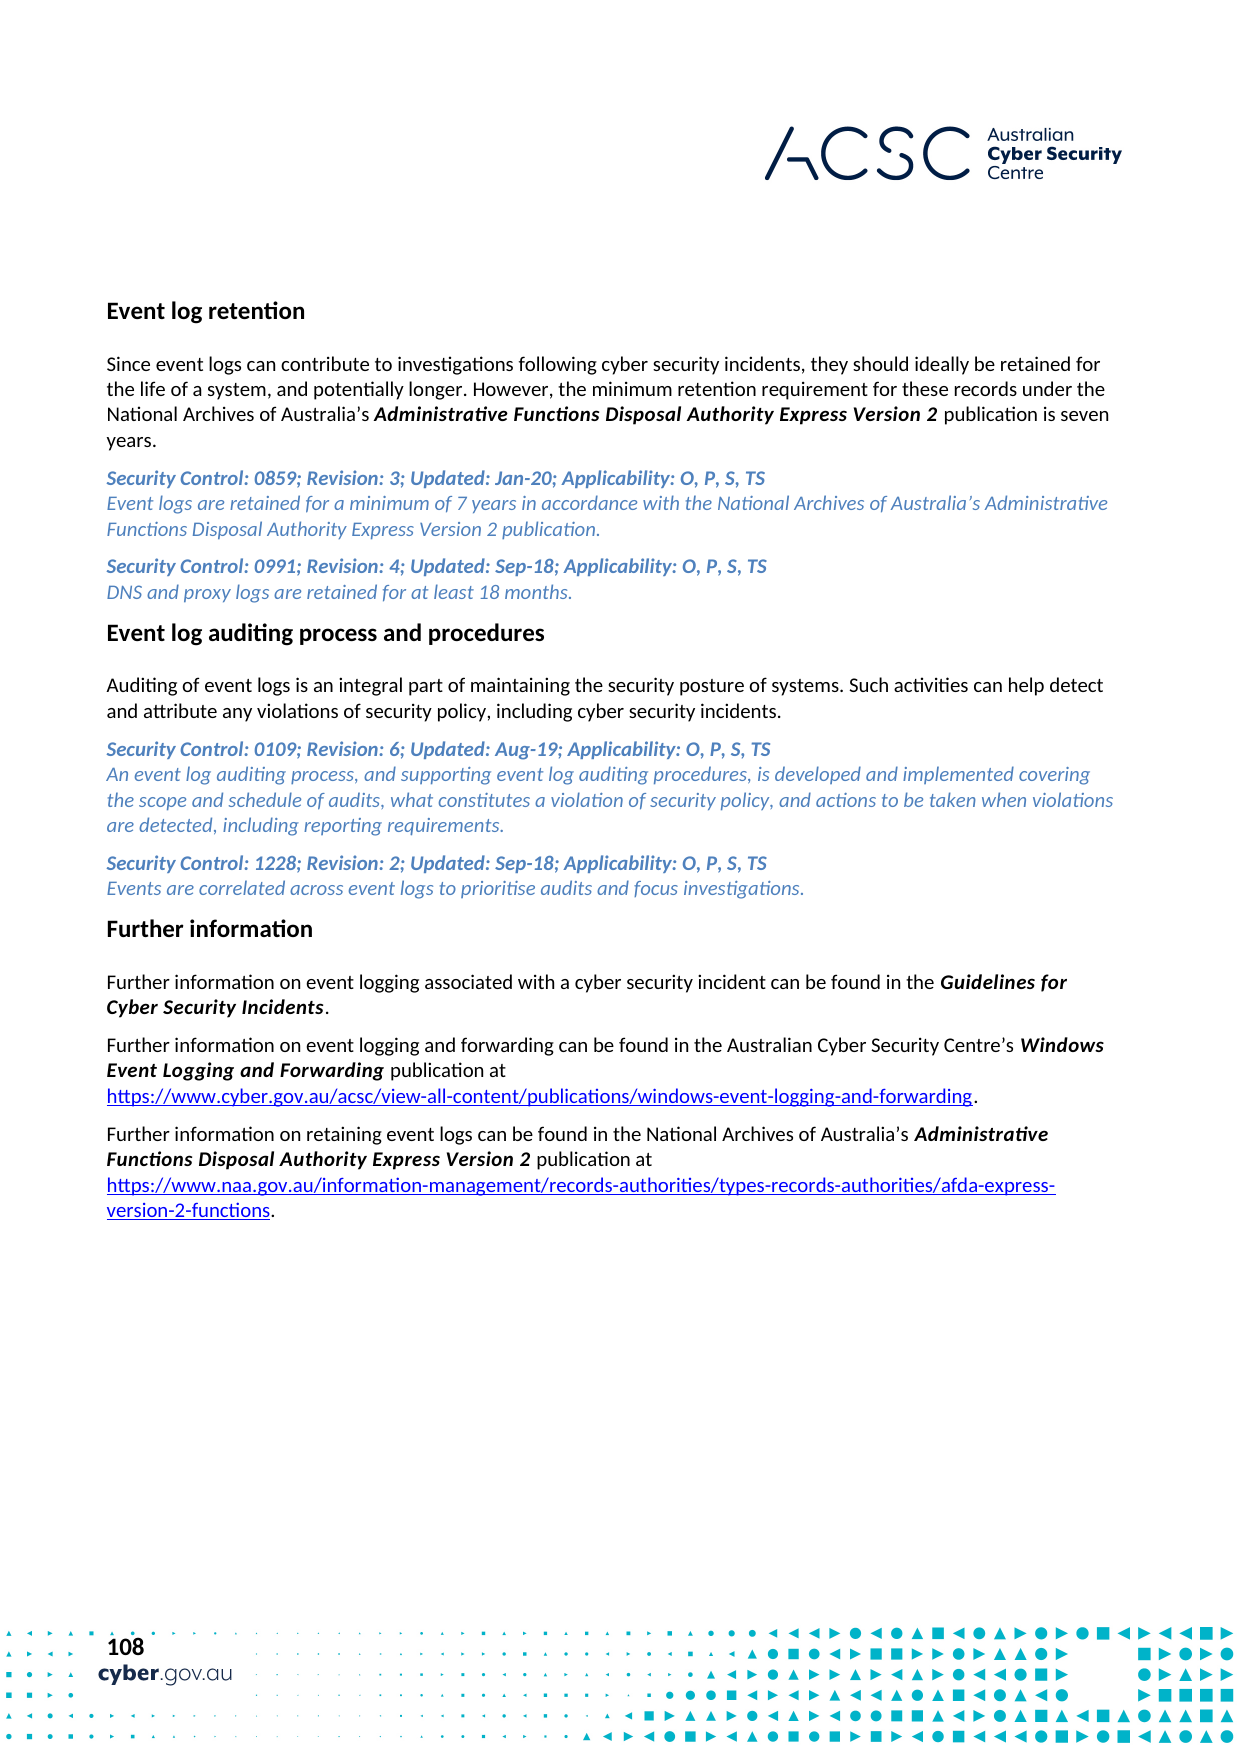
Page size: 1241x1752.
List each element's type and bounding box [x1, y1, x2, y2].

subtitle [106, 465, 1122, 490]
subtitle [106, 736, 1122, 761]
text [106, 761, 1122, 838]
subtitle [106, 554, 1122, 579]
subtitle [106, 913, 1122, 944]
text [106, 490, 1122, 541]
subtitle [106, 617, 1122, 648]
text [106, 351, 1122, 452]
picture [0, 0, 1240, 317]
picture [0, 1624, 1237, 1747]
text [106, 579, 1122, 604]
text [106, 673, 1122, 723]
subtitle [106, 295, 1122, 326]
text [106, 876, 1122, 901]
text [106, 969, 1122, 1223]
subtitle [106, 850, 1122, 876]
